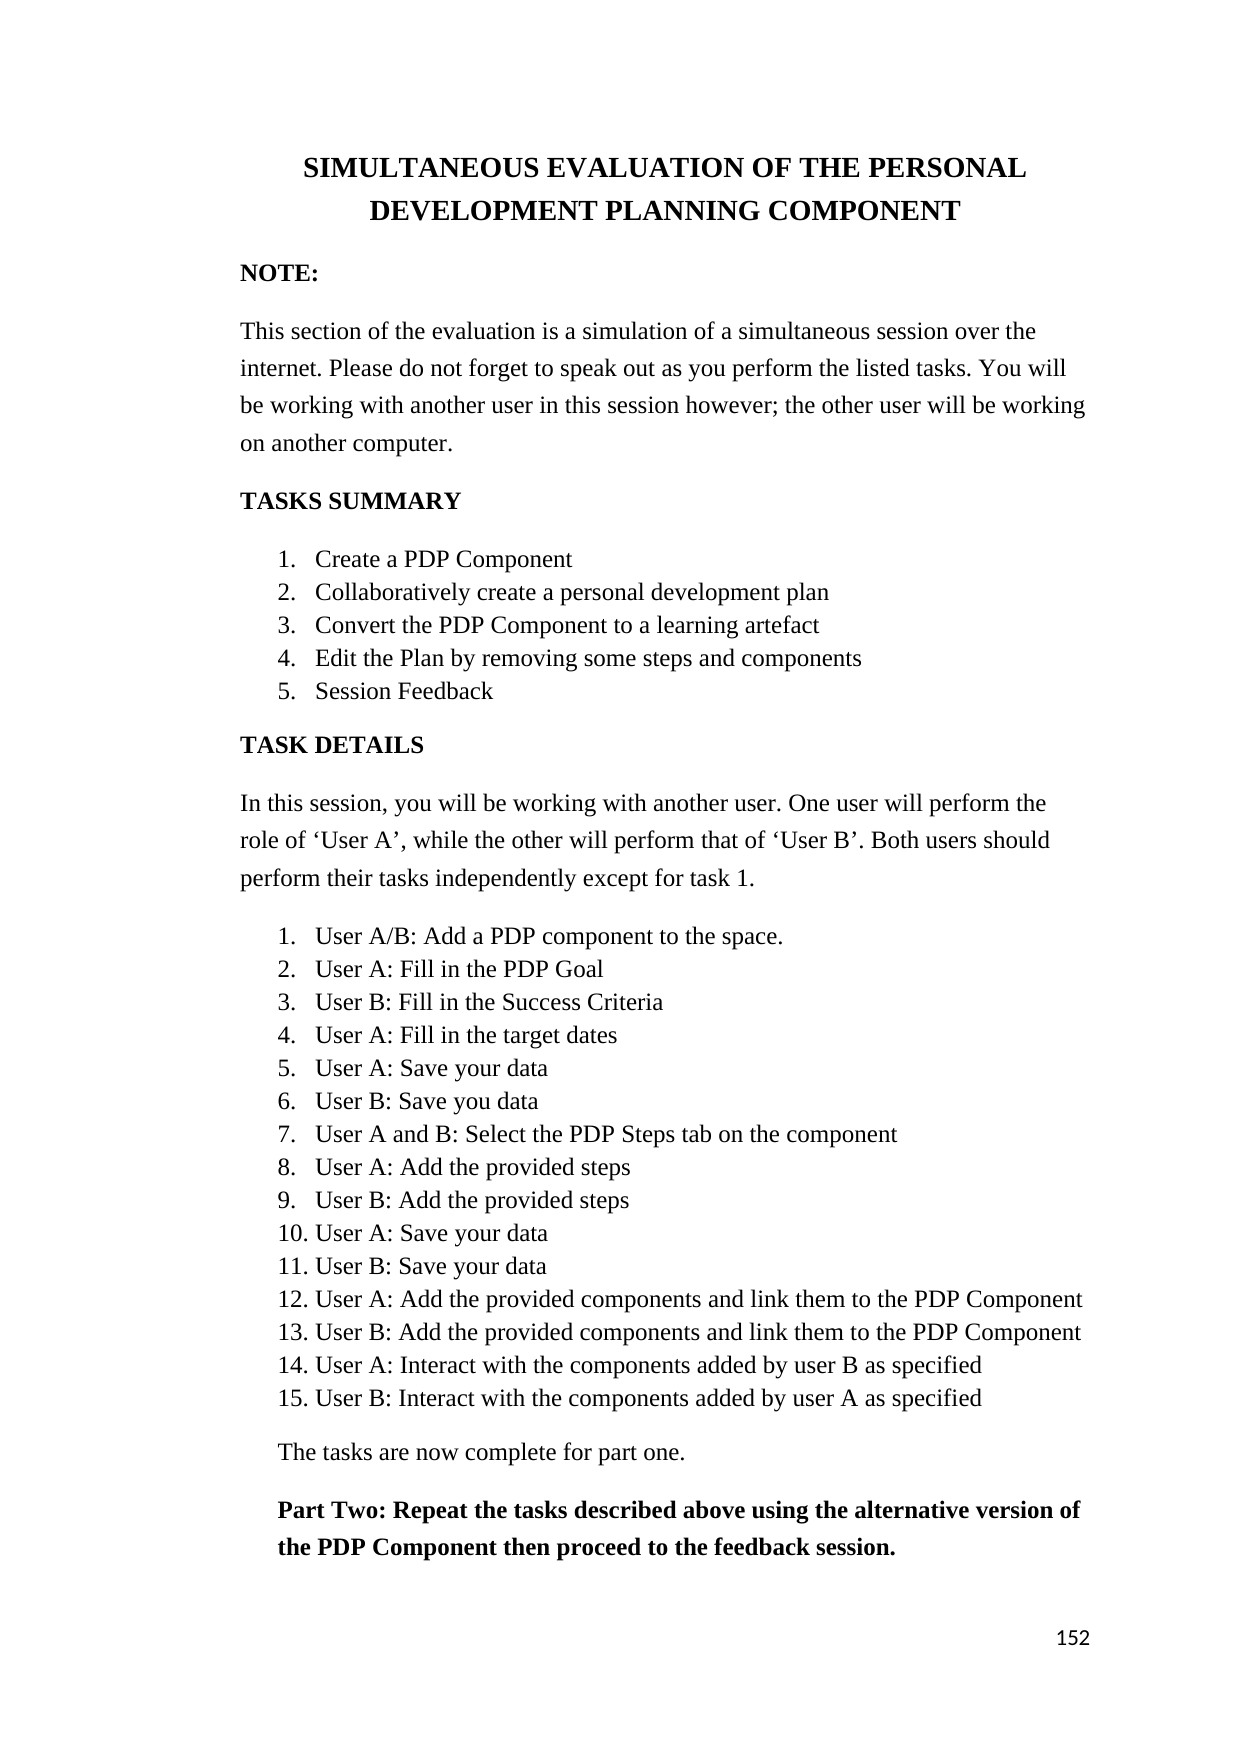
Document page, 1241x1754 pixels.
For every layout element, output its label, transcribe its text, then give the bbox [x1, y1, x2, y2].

list User B: Interact with the components added by user A as specified [277, 1383, 1090, 1412]
list User A and B: Select the PDP Steps tab on the component [277, 1119, 1090, 1148]
text Part Two: Repeat the tasks described above using the alternative version of the PDP Component then proceed to the feedback session. [277, 1495, 1090, 1561]
list User A: Save your data [277, 1053, 1090, 1082]
list User A: Fill in the PDP Goal [277, 954, 1090, 983]
text TASKS SUMMARY [240, 486, 1090, 515]
list Collaboratively create a personal development plan [277, 577, 1090, 606]
list User A: Add the provided components and link them to the PDP Component [277, 1284, 1090, 1313]
list User B: Add the provided components and link them to the PDP Component [277, 1317, 1090, 1346]
text TASK DETAILS [240, 730, 1090, 759]
list User B: Add the provided steps [277, 1185, 1090, 1214]
text SIMULTANEOUS EVALUATION OF THE PERSONAL DEVELOPMENT PLANNING COMPONENT [240, 150, 1090, 227]
list Session Feedback [277, 676, 1090, 705]
list Create a PDP Component [277, 544, 1090, 573]
list User A/B: Add a PDP component to the space. [277, 921, 1090, 950]
text In this session, you will be working with another user. One user will perform the role of ‘User A’, while the other will perform that of ‘User B’. Both users should perform their tasks independently except for task 1. [240, 788, 1090, 892]
text This section of the evaluation is a simulation of a simultaneous session over the internet. Please do not forget to speak out as you perform the listed tasks. You will be working with another user in this session however; the other user will be working on another computer. [240, 316, 1090, 457]
text NOTE: [240, 258, 1090, 287]
list User B: Save your data [277, 1251, 1090, 1280]
list User A: Save your data [277, 1218, 1090, 1247]
list User A: Interact with the components added by user B as specified [277, 1350, 1090, 1379]
text The tasks are now complete for part one. [277, 1437, 1090, 1466]
list User B: Fill in the Success Criteria [277, 987, 1090, 1016]
list Convert the PDP Component to a learning artefact [277, 610, 1090, 639]
list User A: Fill in the target dates [277, 1020, 1090, 1049]
list User B: Save you data [277, 1086, 1090, 1115]
list Edit the Plan by removing some steps and components [277, 643, 1090, 672]
list User A: Add the provided steps [277, 1152, 1090, 1181]
